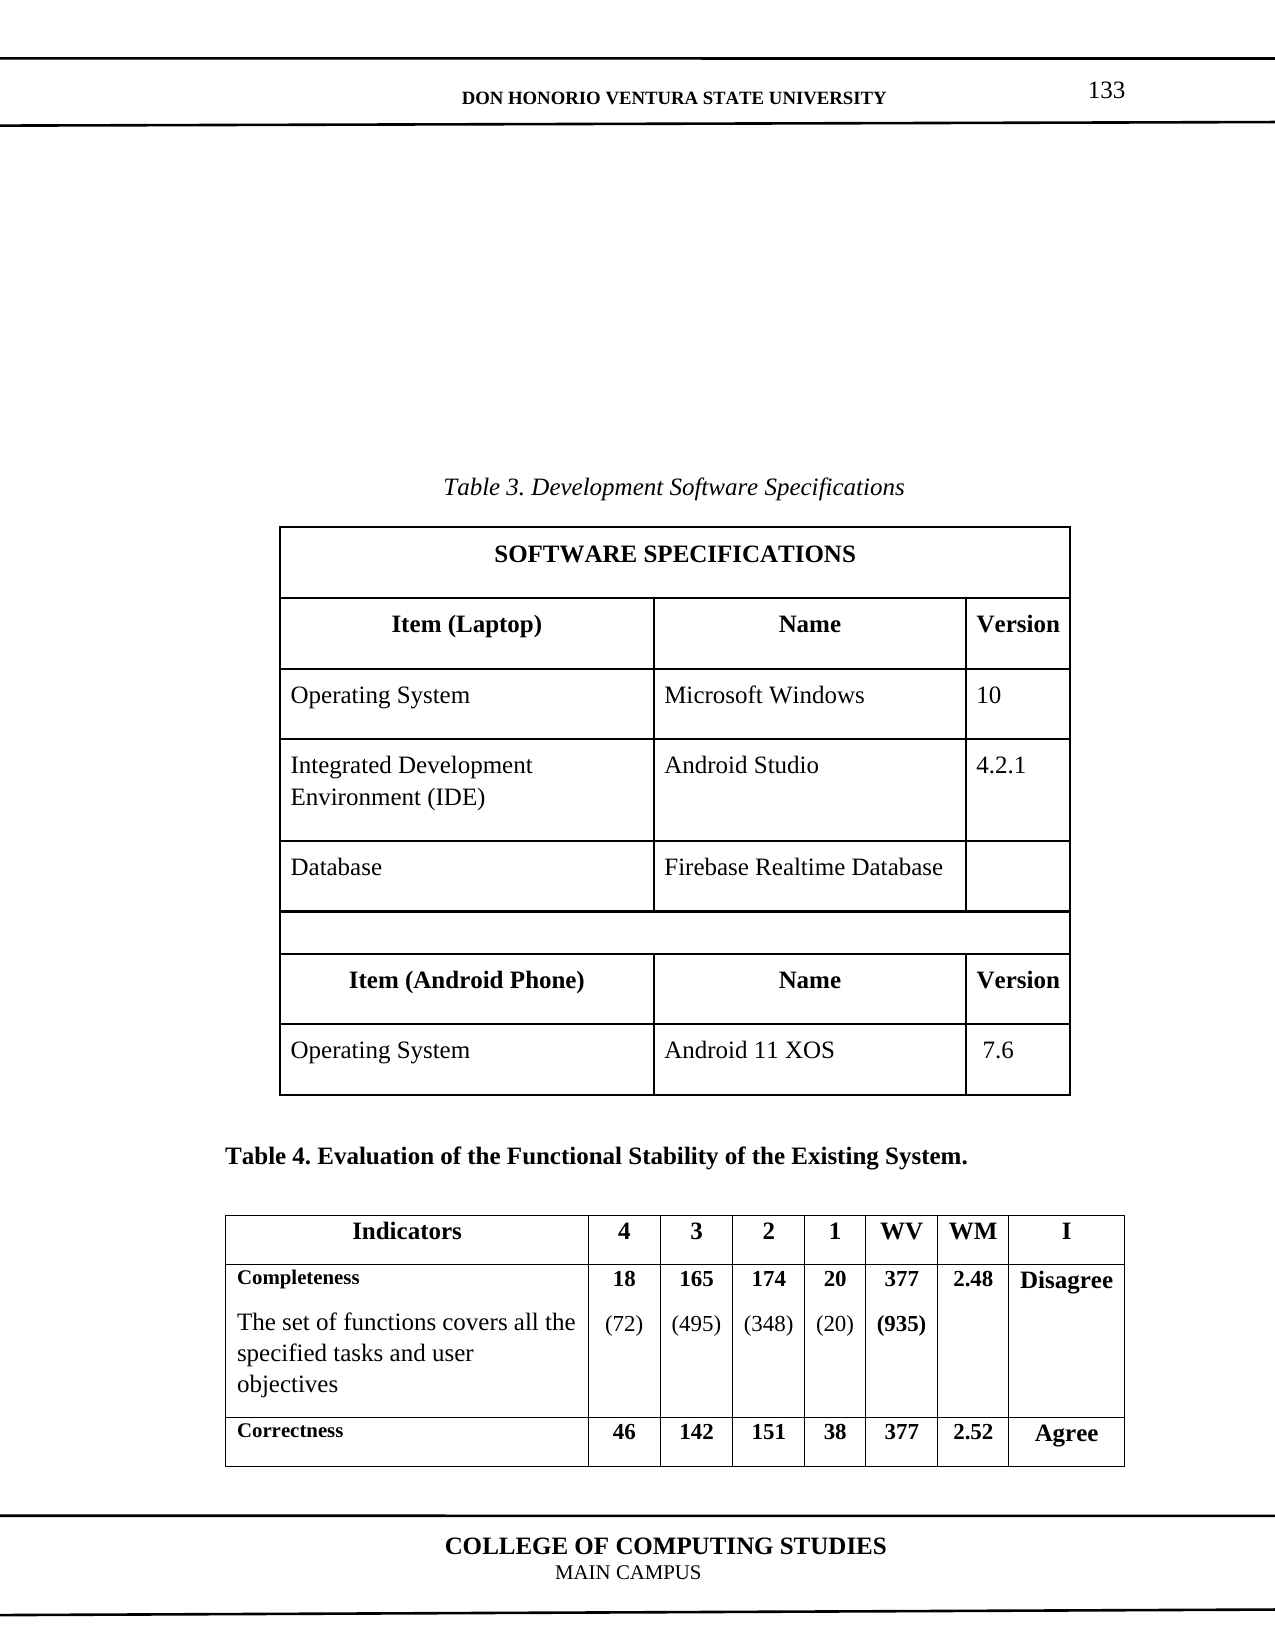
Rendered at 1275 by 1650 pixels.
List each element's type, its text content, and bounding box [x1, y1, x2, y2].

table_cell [226, 1418, 588, 1466]
table_cell Agree [1009, 1418, 1124, 1466]
table_cell 165 (495) [661, 1265, 732, 1417]
table_cell 46 (184) [589, 1418, 660, 1466]
table_cell Android Studio [655, 740, 965, 840]
table_cell 38 (38) [805, 1418, 865, 1466]
table_header WV [866, 1216, 937, 1264]
table_header SOFTWARE SPECIFICATIONS [281, 528, 1069, 597]
table_cell Android 11 XOS [655, 1025, 965, 1094]
table_cell 2.52 [938, 1418, 1008, 1466]
table_cell 4.2.1 [967, 740, 1069, 840]
table_header 4 [589, 1216, 660, 1264]
table_cell 377 (950) [866, 1418, 937, 1466]
table_cell Microsoft Windows [655, 670, 965, 738]
table_cell 151 (302) [733, 1418, 804, 1466]
table_cell 10 [967, 670, 1069, 738]
table_cell Item (Laptop) [281, 599, 653, 667]
table_cell 2.48 [938, 1265, 1008, 1417]
table_cell [967, 842, 1069, 910]
table_header 2 [733, 1216, 804, 1264]
table_cell Completeness The set of functions covers all the specified tasks and user objectives [226, 1265, 588, 1417]
table_cell Name [655, 955, 965, 1023]
table_cell 377 (935) [866, 1265, 937, 1417]
table_cell Item (Android Phone) [281, 955, 653, 1023]
table_header 3 [661, 1216, 732, 1264]
table_cell 7.6 [967, 1025, 1069, 1094]
table_header I [1009, 1216, 1124, 1264]
table_cell [281, 913, 1069, 952]
table_cell Firebase Realtime Database [655, 842, 965, 910]
table_cell 142 (426) [661, 1418, 732, 1466]
text Table 4. Evaluation of the Functional Stability of the Existing System. [225, 1141, 1125, 1170]
table_cell Version [967, 955, 1069, 1023]
text Table 3. Development Software Specifications [225, 472, 1125, 501]
table_cell Operating System [281, 1025, 653, 1094]
table_cell 18 (72) [589, 1265, 660, 1417]
table_header Indicators [226, 1216, 588, 1264]
table_cell Database [281, 842, 653, 910]
table_cell Integrated Development Environment (IDE) [281, 740, 653, 840]
table_cell 174 (348) [733, 1265, 804, 1417]
table_cell Name [655, 599, 965, 667]
table_cell Version [967, 599, 1069, 667]
table_cell Disagree [1009, 1265, 1124, 1417]
table_cell Operating System [281, 670, 653, 738]
table_cell 20 (20) [805, 1265, 865, 1417]
table_header 1 [805, 1216, 865, 1264]
table_header WM [938, 1216, 1008, 1264]
